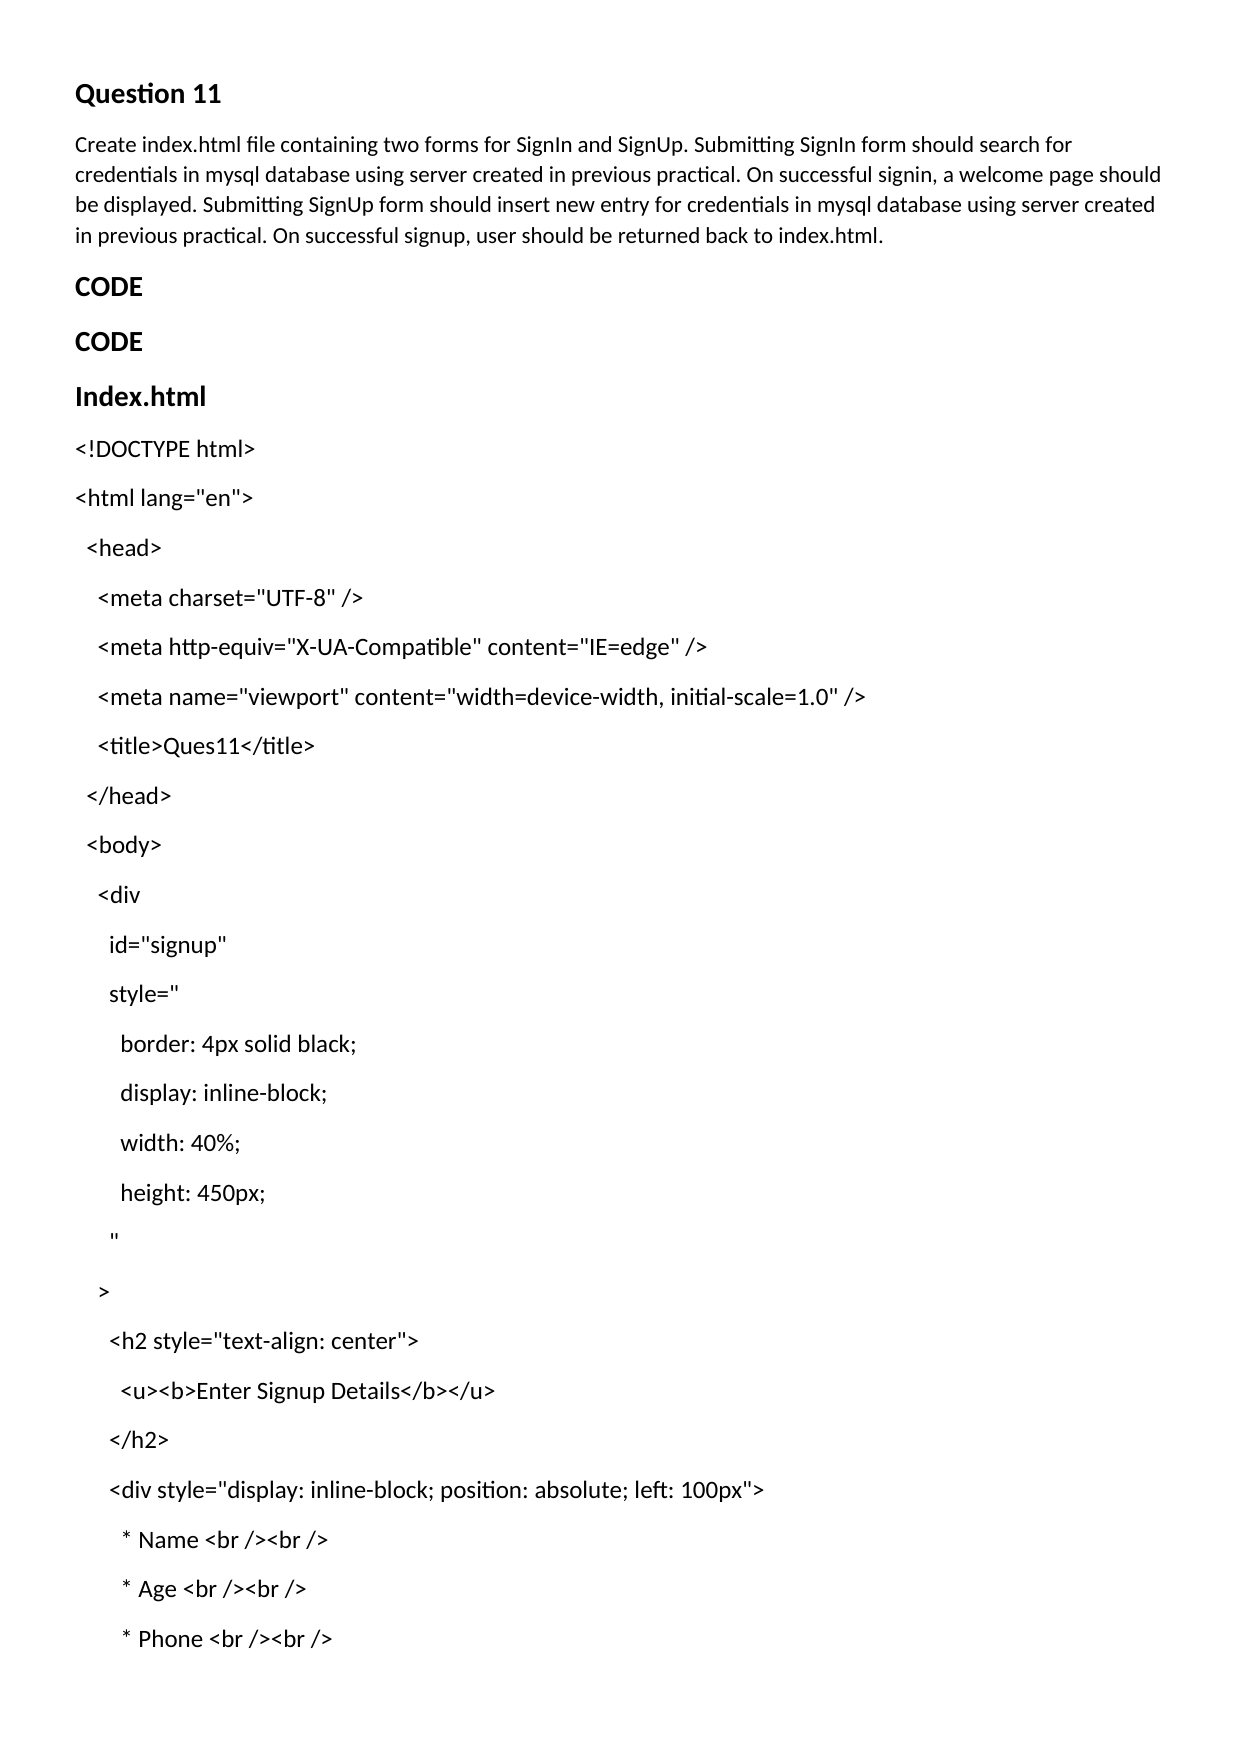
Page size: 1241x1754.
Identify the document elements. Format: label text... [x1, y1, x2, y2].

text * Name <br /><br /> [75, 1524, 1165, 1554]
text border: 4px solid black; [75, 1028, 1165, 1058]
text > [75, 1276, 1165, 1306]
text display: inline-block; [75, 1077, 1165, 1108]
text </head> [75, 780, 1165, 811]
text <meta name="viewport" content="width=device-width, initial-scale=1.0" /> [75, 681, 1165, 711]
text * Age <br /><br /> [75, 1573, 1165, 1604]
text " [75, 1226, 1165, 1257]
text <body> [75, 829, 1165, 860]
text <head> [75, 532, 1165, 563]
text <!DOCTYPE html> [75, 433, 1165, 463]
text id="signup" [75, 929, 1165, 959]
text <u><b>Enter Signup Details</b></u> [75, 1375, 1165, 1406]
text Create index.html file containing two forms for SignIn and SignUp. Submitting SignIn form should search for credentials in mysql database using server created in previous practical. On successful signin, a welcome page should be displayed. Submitting SignUp form should insert new entry for credentials in mysql database using server created in previous practical. On successful signup, user should be returned back to index.html. [75, 130, 1165, 249]
text width: 40%; [75, 1127, 1165, 1158]
text <title>Ques11</title> [75, 730, 1165, 761]
text <div style="display: inline-block; position: absolute; left: 100px"> [75, 1474, 1165, 1505]
text <h2 style="text-align: center"> [75, 1325, 1165, 1356]
text height: 450px; [75, 1177, 1165, 1207]
text <meta charset="UTF-8" /> [75, 582, 1165, 612]
text CODE [75, 268, 1165, 303]
text Question 11 [75, 75, 1165, 111]
text * Phone <br /><br /> [75, 1623, 1165, 1653]
text <div [75, 879, 1165, 910]
text <meta http-equiv="X-UA-Compatible" content="IE=edge" /> [75, 631, 1165, 662]
text <html lang="en"> [75, 482, 1165, 513]
text CODE [75, 323, 1165, 358]
text </h2> [75, 1424, 1165, 1455]
text Index.html [75, 378, 1165, 413]
text style=" [75, 978, 1165, 1009]
